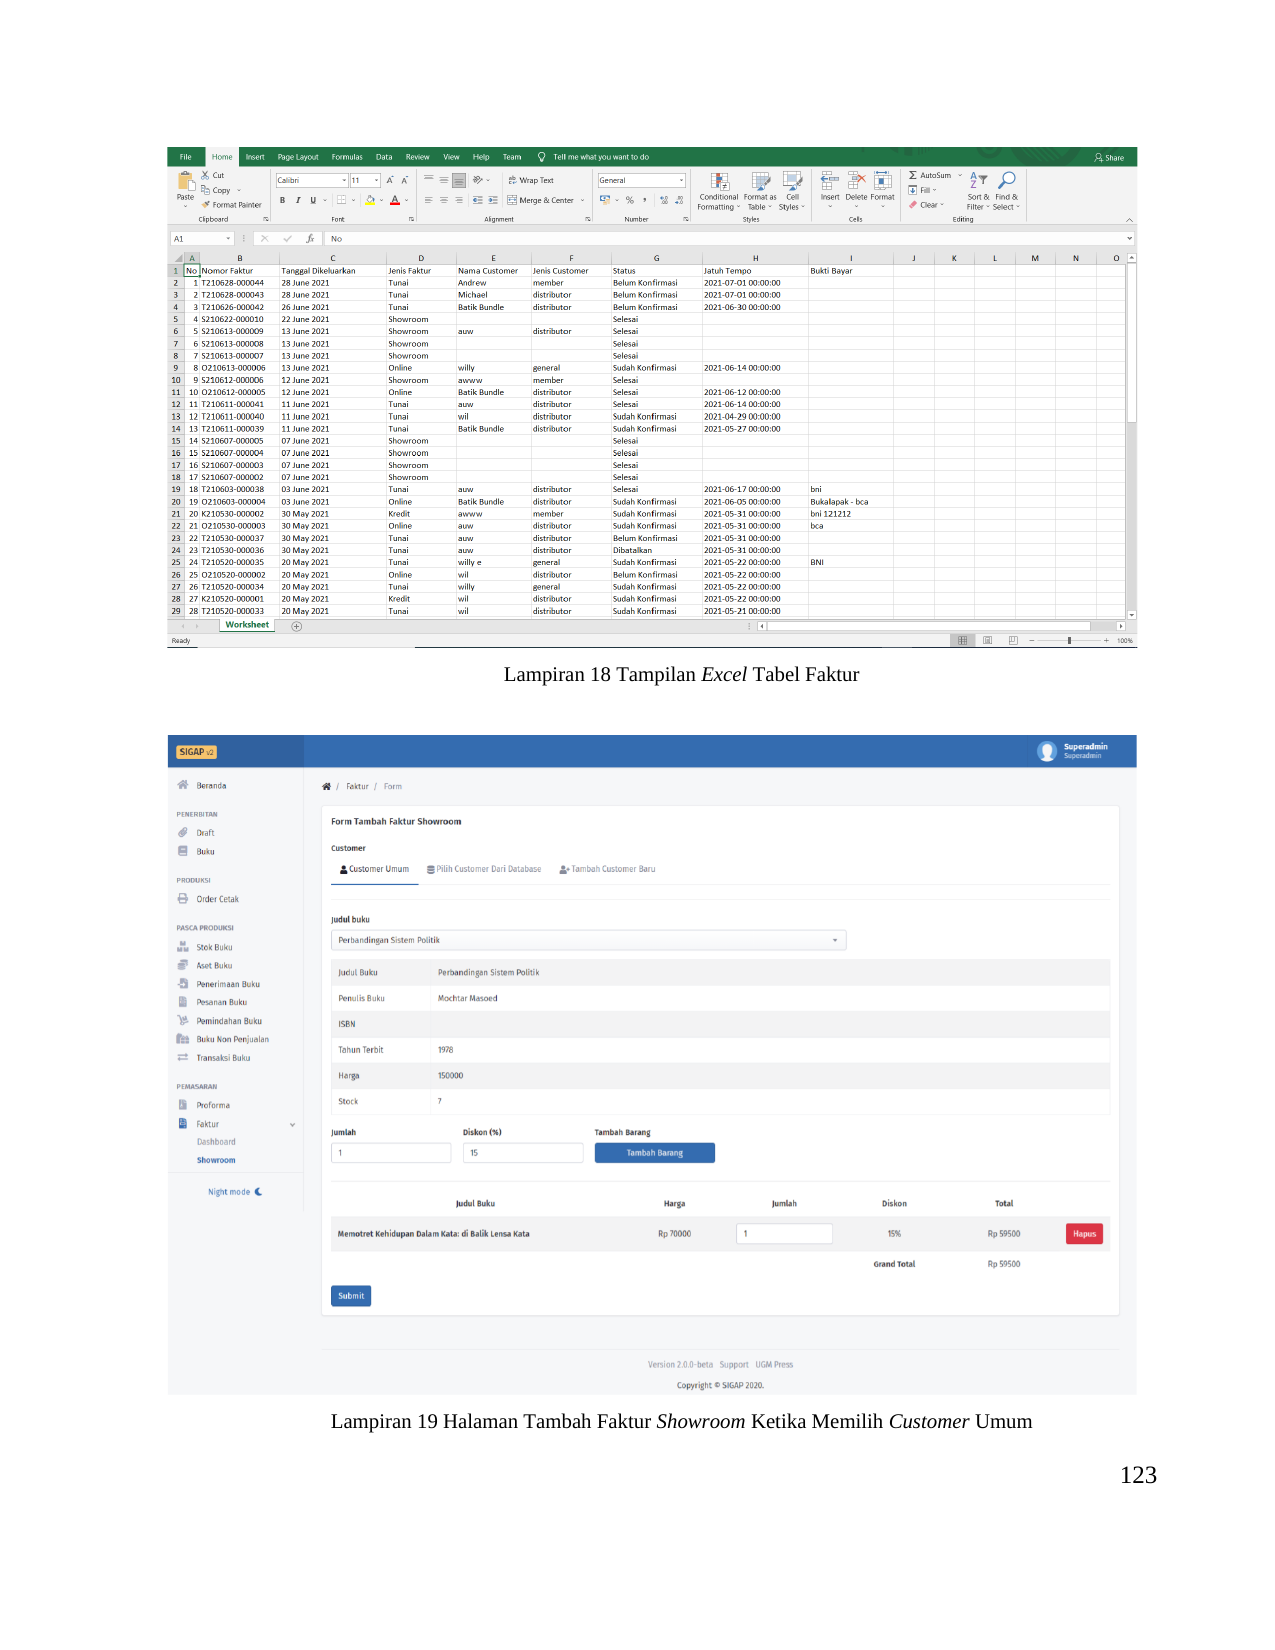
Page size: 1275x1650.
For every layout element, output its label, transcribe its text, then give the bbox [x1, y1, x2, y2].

picture [167, 735, 1137, 1395]
text Lampiran 18 Tampilan Excel Tabel Faktur [148, 662, 1157, 686]
picture [167, 147, 1138, 648]
text Lampiran 19 Halaman Tambah Faktur Showroom Ketika Memilih Customer Umum [148, 1409, 1157, 1433]
